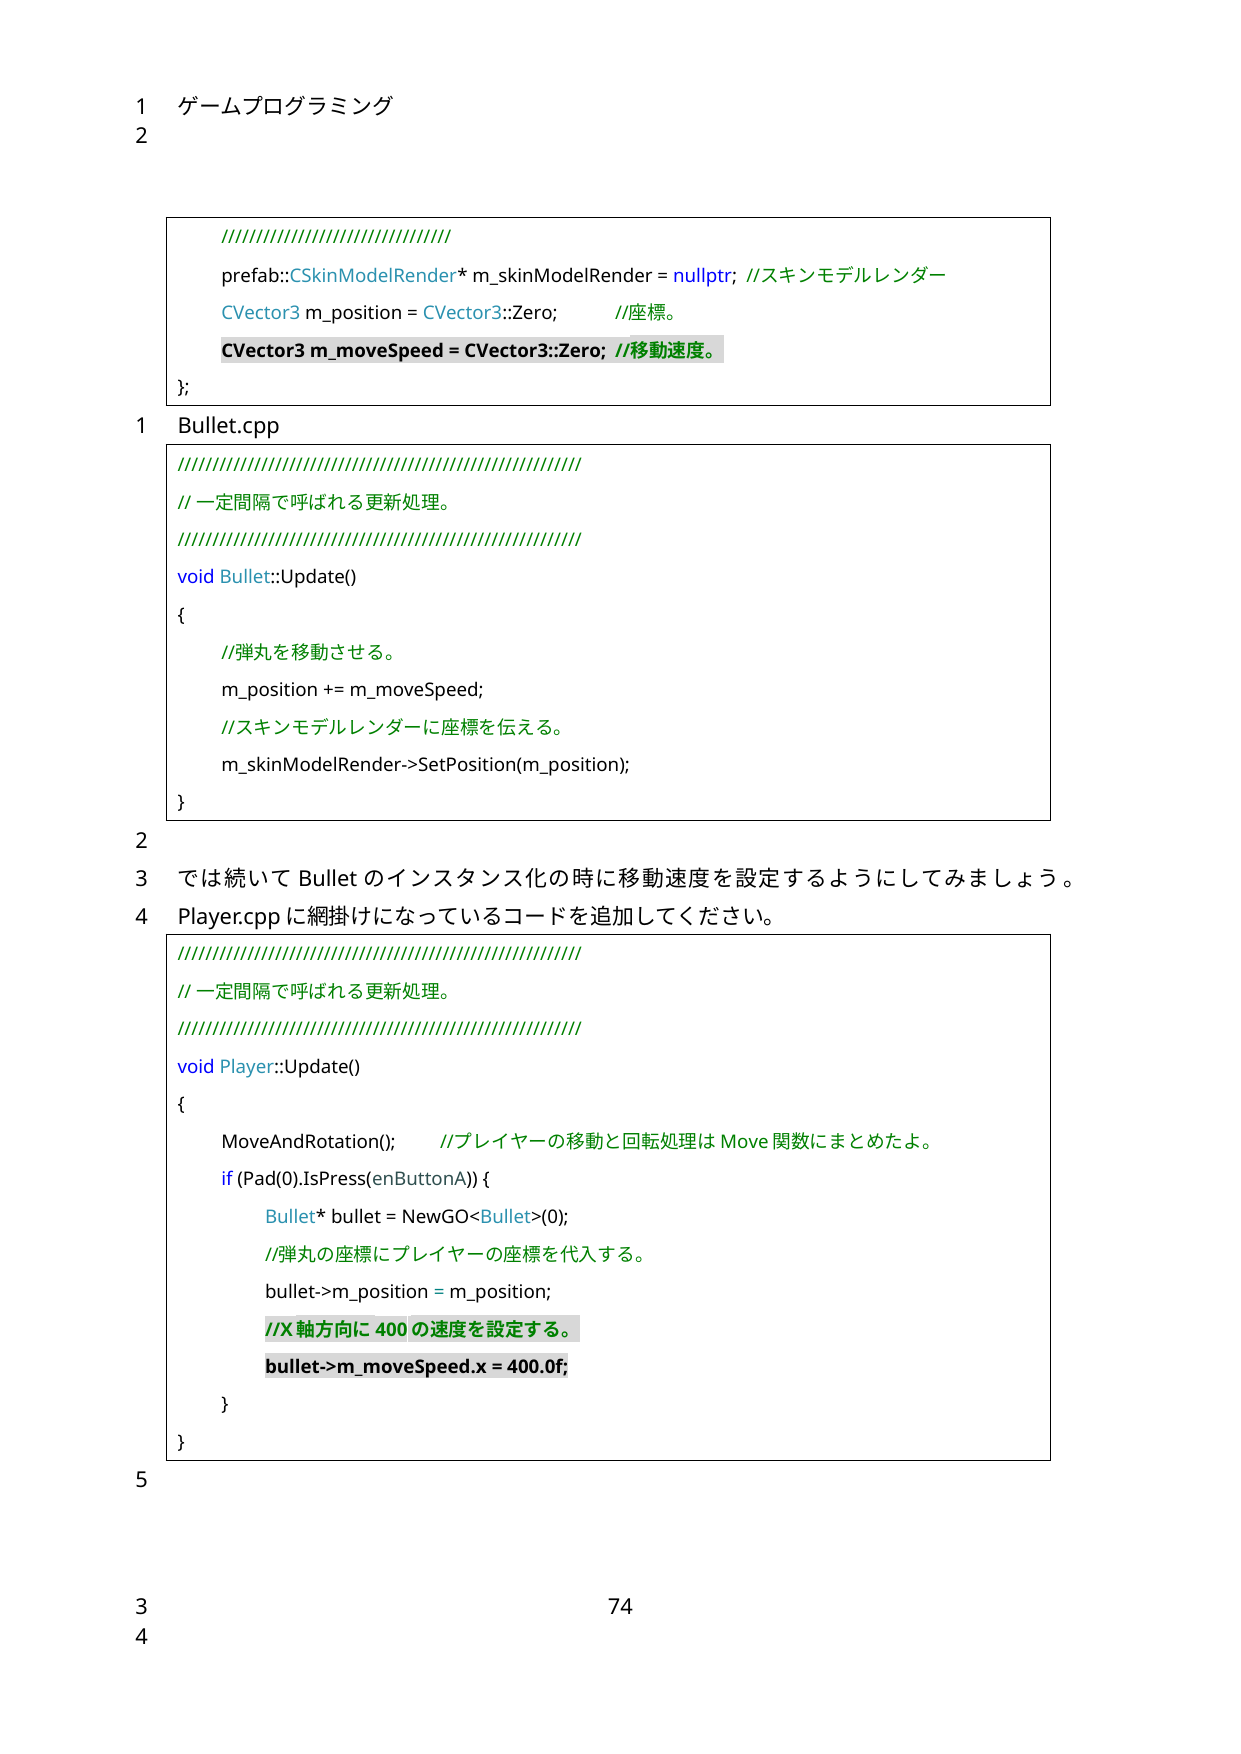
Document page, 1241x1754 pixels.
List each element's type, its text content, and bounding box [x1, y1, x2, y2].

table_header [167, 218, 1050, 405]
table_header ////////////////////////////////////////////////////////// // 一定間隔で呼ばれる更新処理。 ////////////////////////////////////////////////////////// void Bullet::Update() { //弾丸を移動させる。 m_position += m_moveSpeed; //スキンモデルレンダーに座標を伝える。 m_skinModelRender->SetPosition(m_position); } [167, 445, 1050, 820]
table_header ////////////////////////////////////////////////////////// // 一定間隔で呼ばれる更新処理。 ////////////////////////////////////////////////////////// void Player::Update() { MoveAndRotation(); //プレイヤーの移動と回転処理はMove関数にまとめたよ。 if (Pad(0).IsPress(enButtonA)) { Bullet* bullet = NewGO<Bullet>(0); //弾丸の座標にプレイヤーの座標を代入する。 bullet->m_position = m_position; //X軸方向に400の速度を設定する。 bullet->m_moveSpeed.x = 400.0f; } } [167, 935, 1050, 1459]
text では続いてBulletのインスタンス化の時に移動速度を設定するようにしてみましょう。Player.cppに網掛けになっているコードを追加してください。 [177, 858, 1063, 933]
text Bullet.cpp [177, 406, 1063, 444]
